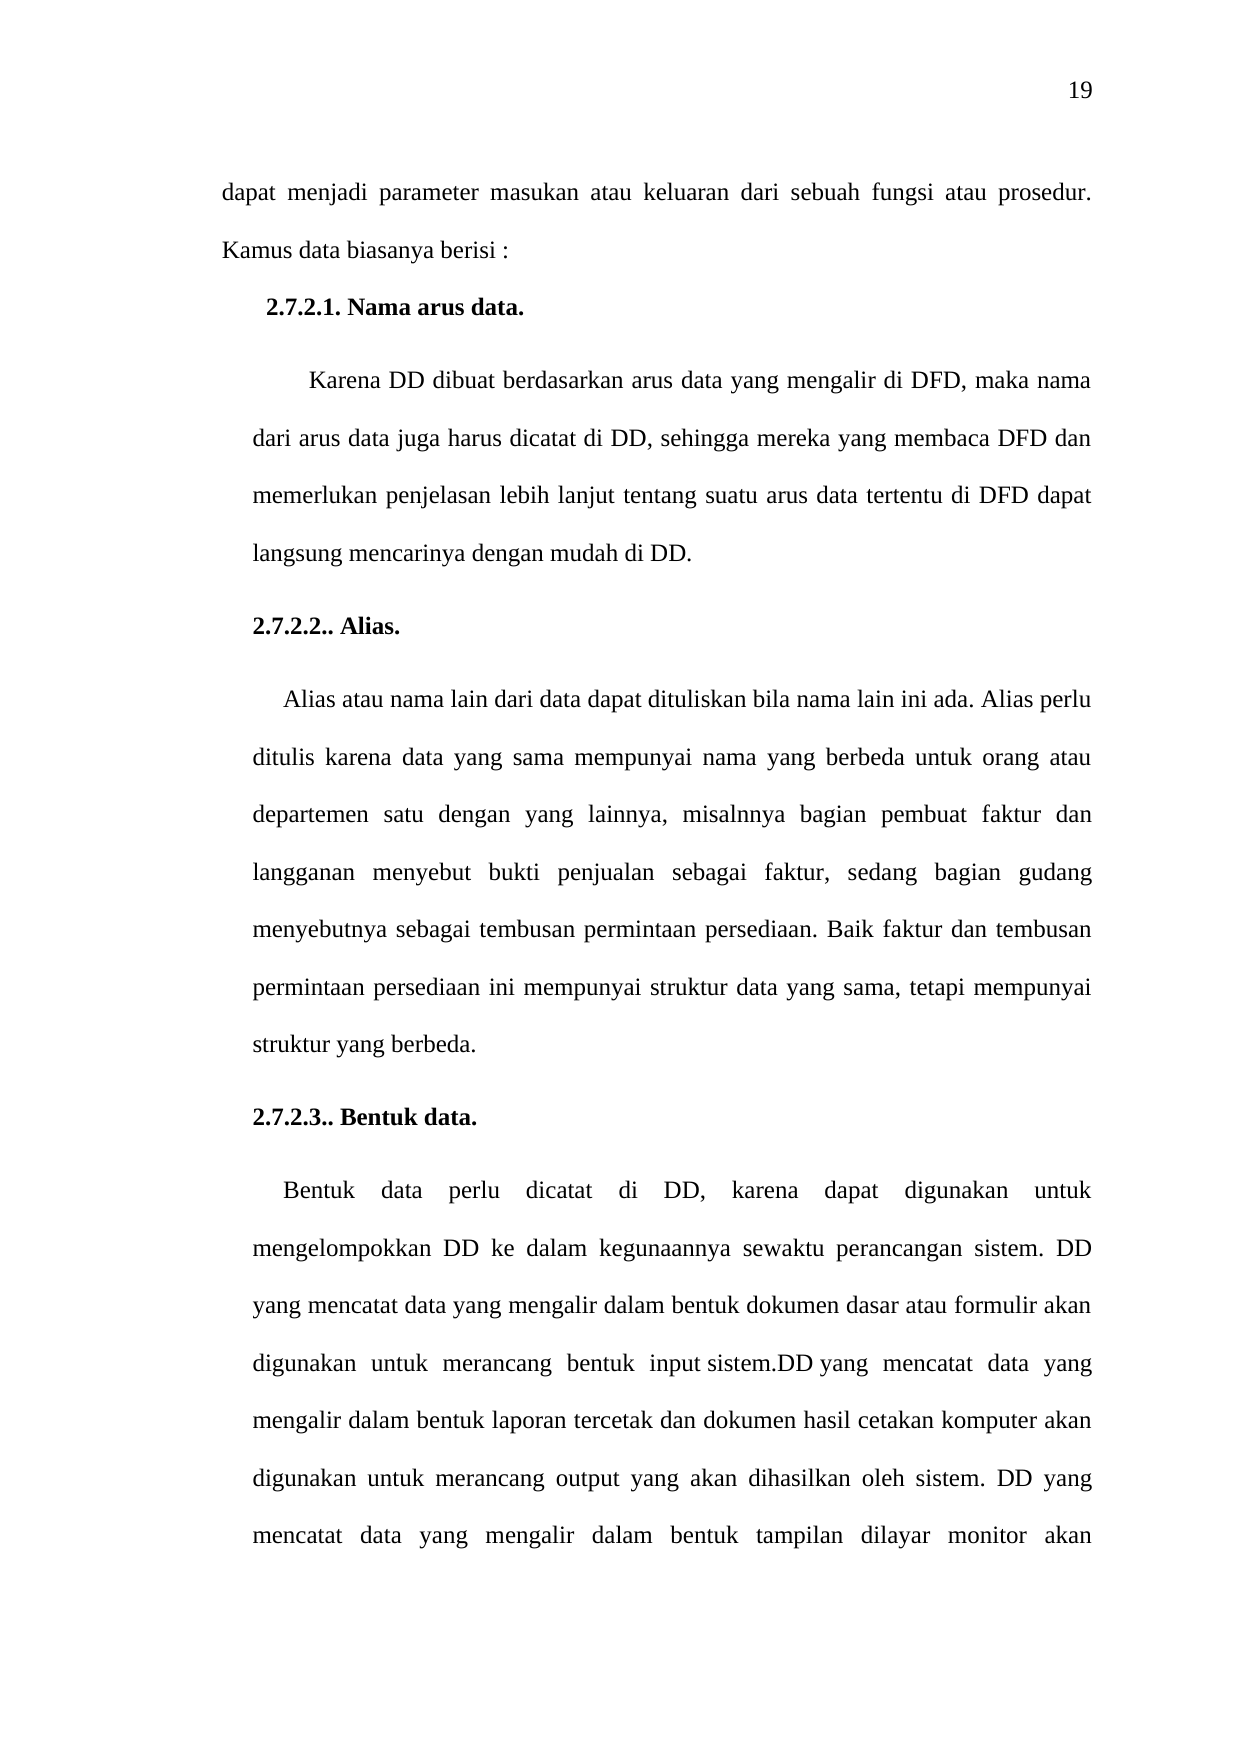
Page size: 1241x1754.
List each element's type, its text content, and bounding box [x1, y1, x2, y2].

text 2.7.2.1. Nama arus data. [221, 292, 1092, 321]
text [252, 1175, 1092, 1549]
text Alias atau nama lain dari data dapat dituliskan bila nama lain ini ada. Alias perlu ditulis karena data yang sama mempunyai nama yang berbeda untuk orang atau departemen satu dengan yang lainnya, misalnnya bagian pembuat faktur dan langganan menyebut bukti penjualan sebagai faktur, sedang bagian gudang menyebutnya sebagai tembusan permintaan persediaan. Baik faktur dan tembusan permintaan persediaan ini mempunyai struktur data yang sama, tetapi mempunyai struktur yang berbeda. [252, 684, 1092, 1058]
text Karena DD dibuat berdasarkan arus data yang mengalir di DFD, maka nama dari arus data juga harus dicatat di DD, sehingga mereka yang membaca DFD dan memerlukan penjelasan lebih lanjut tentang suatu arus data tertentu di DFD dapat langsung mencarinya dengan mudah di DD. [252, 365, 1092, 567]
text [222, 177, 1092, 263]
text 2.7.2.3.. Bentuk data. [252, 1102, 1092, 1131]
text 2.7.2.2.. Alias. [221, 611, 1092, 640]
